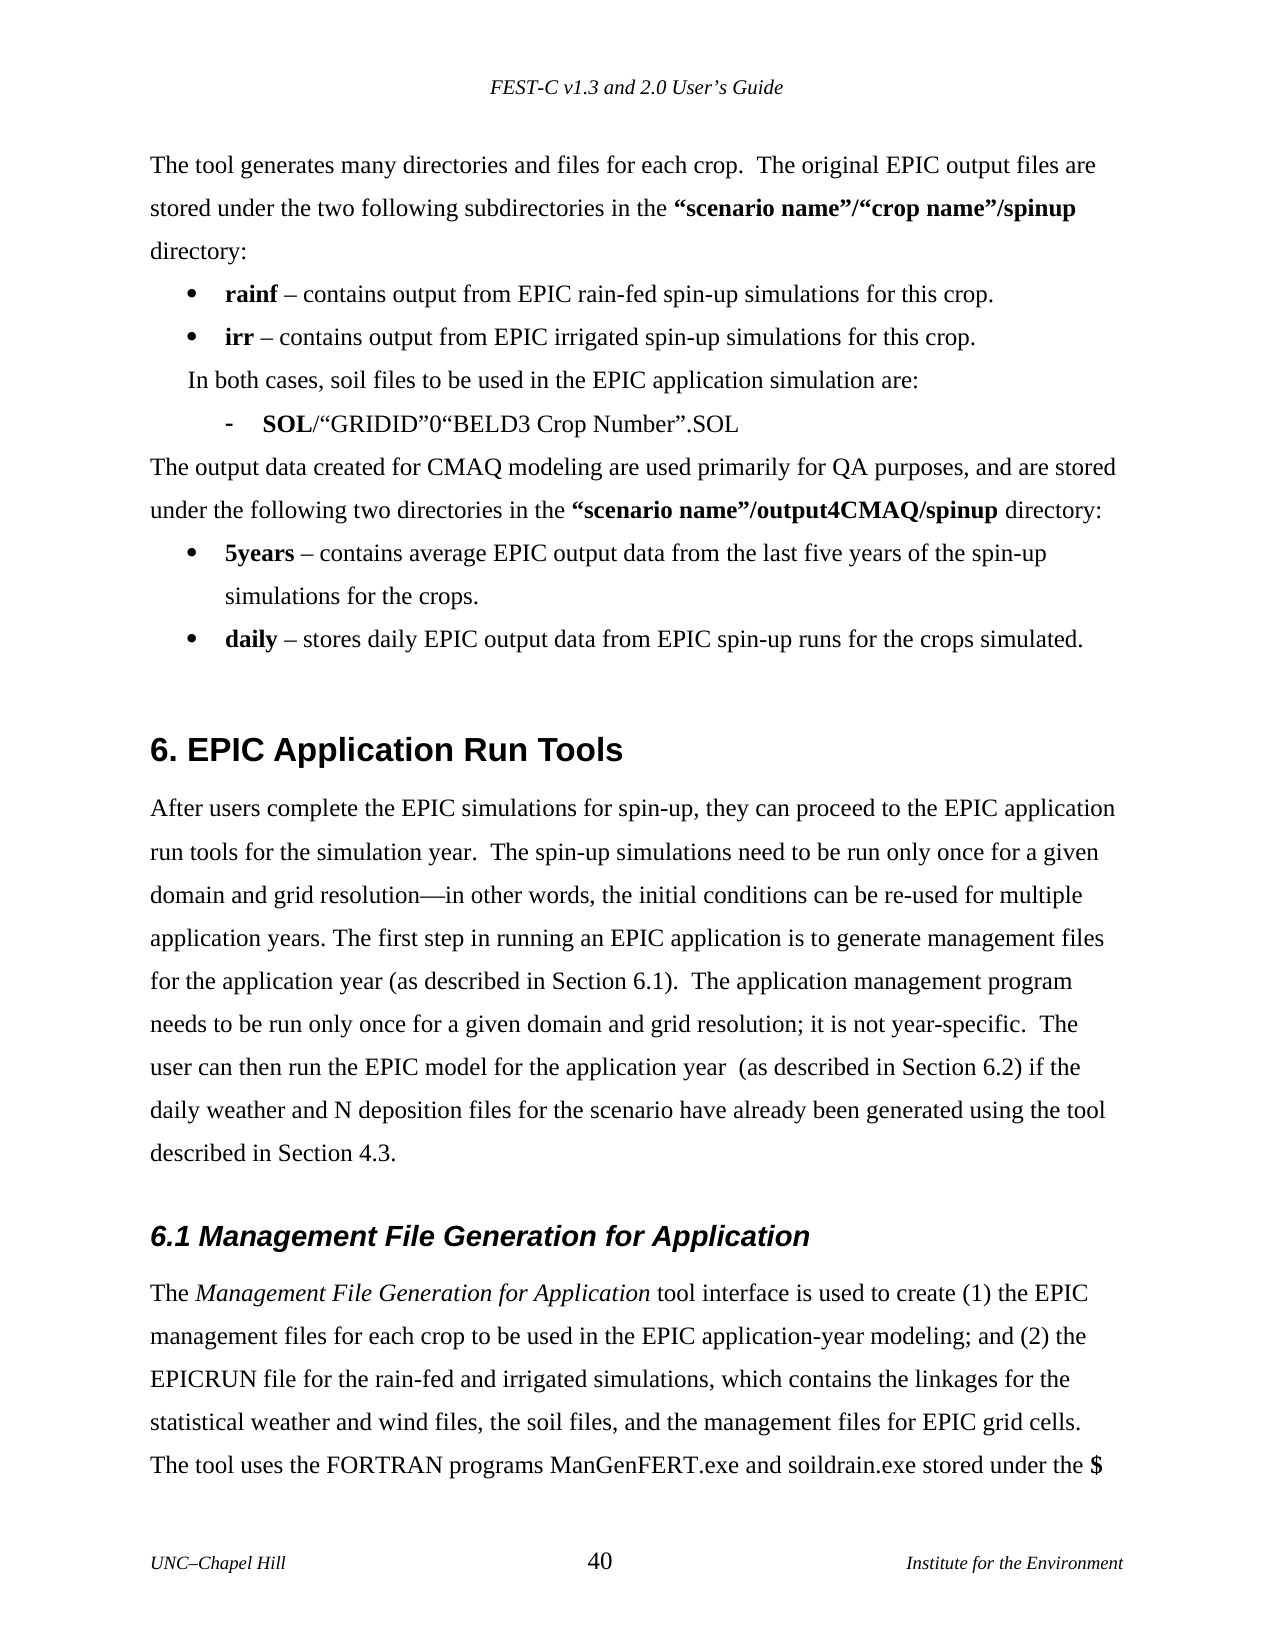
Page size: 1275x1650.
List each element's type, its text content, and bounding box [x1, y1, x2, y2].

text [150, 1278, 1125, 1479]
text After users complete the EPIC simulations for spin-up, they can proceed to the EPIC application run tools for the simulation year. The spin-up simulations need to be run only once for a given domain and grid resolution—in other words, the initial conditions can be re-used for multiple application years. The first step in running an EPIC application is to generate management files for the application year (as described in Section 6.1). The application management program needs to be run only once for a given domain and grid resolution; it is not year-specific. The user can then run the EPIC model for the application year (as described in Section 6.2) if the daily weather and N deposition files for the scenario have already been generated using the tool described in Section 4.3. [150, 793, 1125, 1167]
list rainf – contains output from EPIC rain-fed spin-up simulations for this crop. [187, 279, 1125, 308]
text In both cases, soil files to be used in the EPIC application simulation are: [187, 366, 1125, 394]
list 5years – contains average EPIC output data from the last five years of the spin-up simulations for the crops. [187, 538, 1125, 610]
list SOL/“GRIDID”0“BELD3 Crop Number”.SOL [225, 409, 1125, 437]
text The tool generates many directories and files for each crop. The original EPIC output files are stored under the two following subdirectories in the “scenario name”/“crop name”/spinup directory: [150, 150, 1125, 265]
subtitle 6.1 Management File Generation for Application [150, 1219, 1125, 1253]
subtitle 6. EPIC Application Run Tools [150, 730, 1125, 768]
text The output data created for CMAQ modeling are used primarily for QA purposes, and are stored under the following two directories in the “scenario name”/output4CMAQ/spinup directory: [150, 452, 1125, 524]
list daily – stores daily EPIC output data from EPIC spin-up runs for the crops simulated. [187, 624, 1125, 653]
list irr – contains output from EPIC irrigated spin-up simulations for this crop. [187, 322, 1125, 351]
